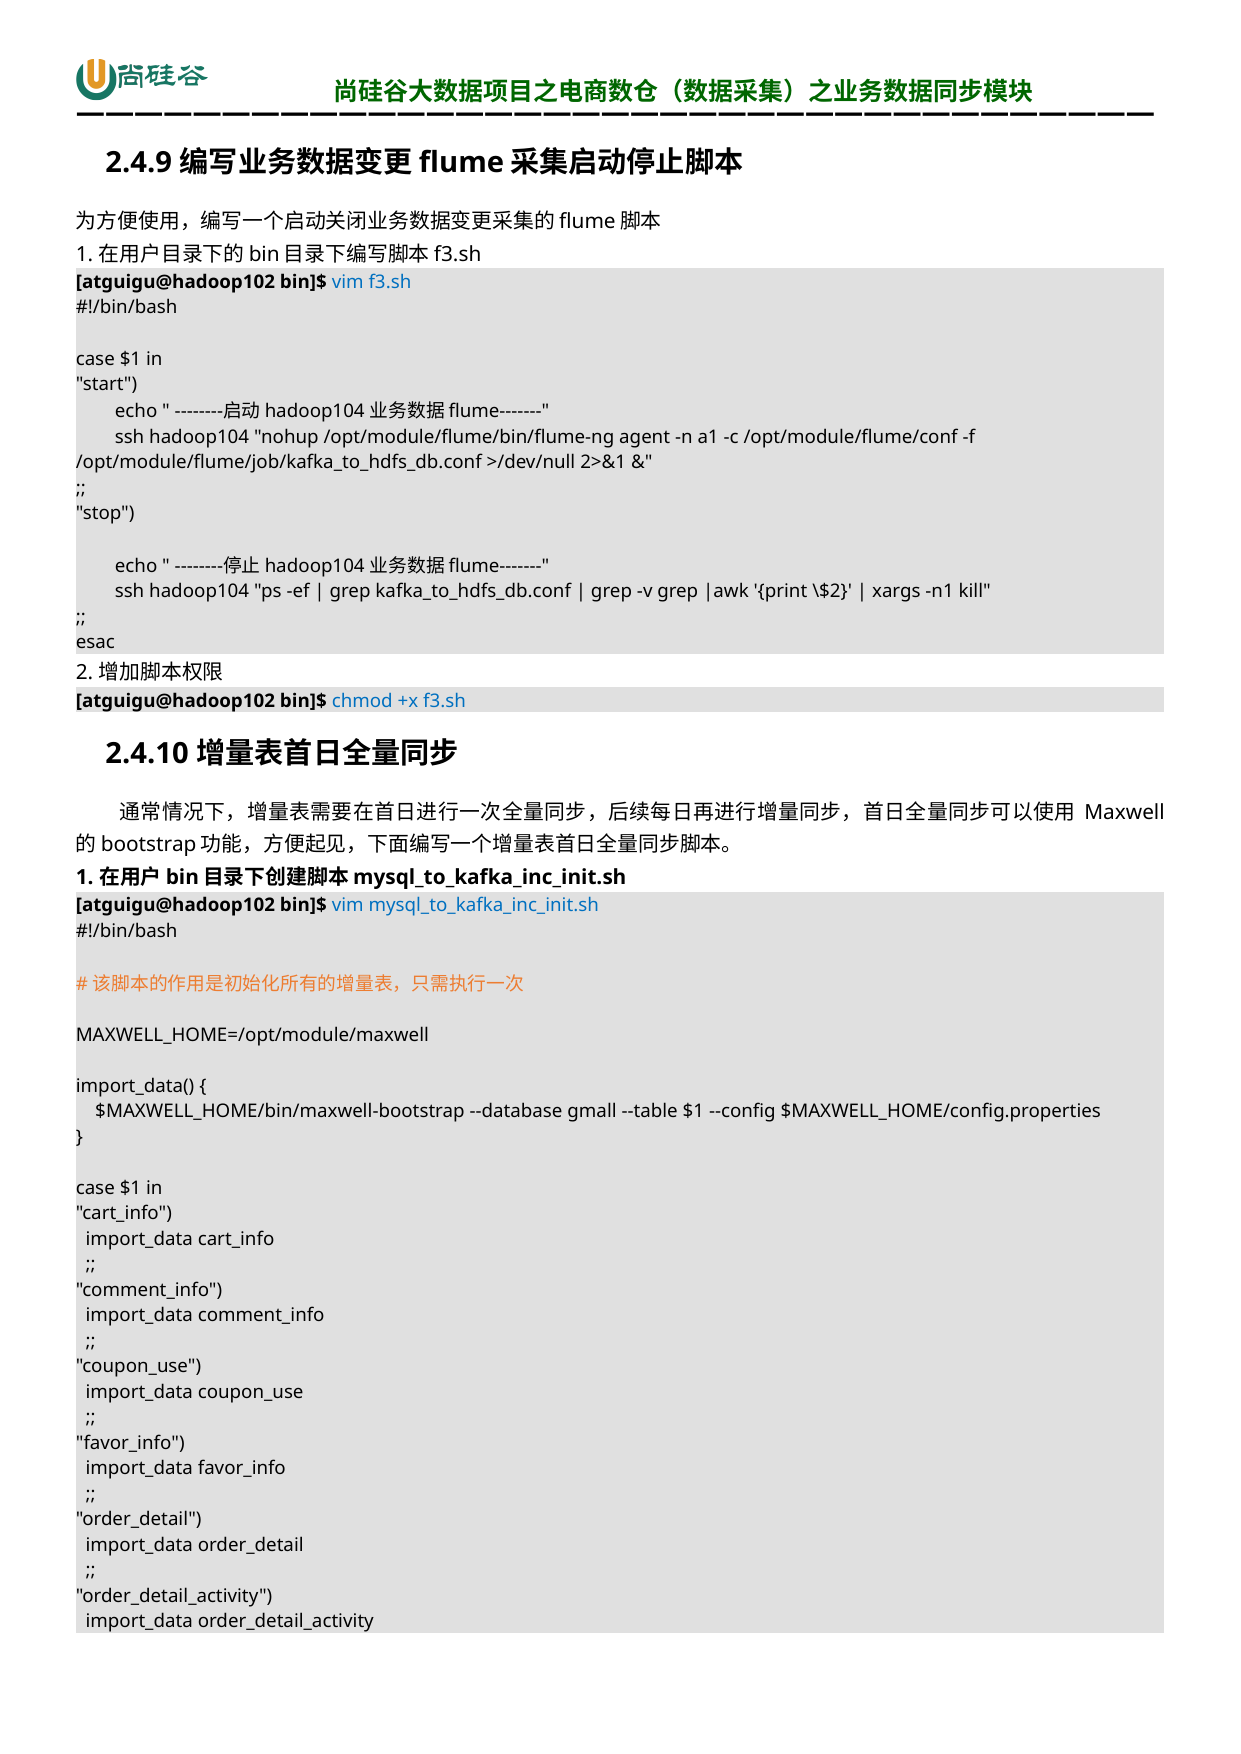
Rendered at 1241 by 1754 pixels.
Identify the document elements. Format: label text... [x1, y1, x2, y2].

subtitle 2.4.9 编写业务数据变更flume采集启动停止脚本 [76, 128, 1164, 193]
text echo " --------停止 hadoop104 业务数据flume-------" [76, 551, 1164, 578]
text 1. 在用户目录下的bin目录下编写脚本f3.sh [76, 236, 1164, 268]
text import_data cart_info [76, 1225, 1164, 1251]
text # 该脚本的作用是初始化所有的增量表，只需执行一次 [76, 968, 1164, 995]
text ;; [76, 1480, 1164, 1506]
text case $1 in [76, 1174, 1164, 1199]
text ;; [76, 603, 1164, 629]
subtitle 2.4.10 增量表首日全量同步 [76, 719, 1164, 784]
text esac [76, 629, 1164, 654]
text "favor_info") [76, 1429, 1164, 1455]
text 通常情况下，增量表需要在首日进行一次全量同步，后续每日再进行增量同步，首日全量同步可以使用Maxwell的bootstrap功能，方便起见，下面编写一个增量表首日全量同步脚本。 [76, 794, 1164, 859]
text } [76, 1123, 1164, 1148]
text 1. 在用户bin目录下创建脚本mysql_to_kafka_inc_init.sh [76, 859, 1164, 892]
text #!/bin/bash [76, 294, 1164, 319]
text "order_detail_activity") [76, 1582, 1164, 1608]
text import_data coupon_use [76, 1378, 1164, 1404]
text 2. 增加脚本权限 [76, 654, 1164, 687]
text [atguigu@hadoop102 bin]$ vim mysql_to_kafka_inc_init.sh [76, 892, 1164, 917]
text import_data order_detail_activity [76, 1608, 1164, 1633]
text "coupon_use") [76, 1353, 1164, 1378]
text #!/bin/bash [76, 917, 1164, 943]
text echo " --------启动 hadoop104 业务数据flume-------" [76, 396, 1164, 423]
picture [75, 59, 209, 101]
text $MAXWELL_HOME/bin/maxwell-bootstrap --database gmall --table $1 --config $MAXWELL_HOME/config.properties [76, 1097, 1164, 1123]
text "cart_info") [76, 1199, 1164, 1225]
text ;; [76, 474, 1164, 499]
text import_data order_detail [76, 1531, 1164, 1557]
text "comment_info") [76, 1276, 1164, 1302]
text ssh hadoop104 "nohup /opt/module/flume/bin/flume-ng agent -n a1 -c /opt/module/flume/conf -f /opt/module/flume/job/kafka_to_hdfs_db.conf >/dev/null 2>&1 &" [76, 423, 1164, 474]
text ssh hadoop104 "ps -ef | grep kafka_to_hdfs_db.conf | grep -v grep |awk '{print \$2}' | xargs -n1 kill" [76, 578, 1164, 603]
text "start") [76, 370, 1164, 396]
text [atguigu@hadoop102 bin]$ chmod +x f3.sh [76, 687, 1164, 712]
text "order_detail") [76, 1506, 1164, 1531]
text import_data comment_info [76, 1302, 1164, 1327]
text ;; [76, 1327, 1164, 1353]
text ;; [76, 1404, 1164, 1429]
text ;; [76, 1251, 1164, 1276]
text MAXWELL_HOME=/opt/module/maxwell [76, 1021, 1164, 1046]
text import_data favor_info [76, 1455, 1164, 1480]
text "stop") [76, 499, 1164, 525]
text ;; [76, 1557, 1164, 1582]
text import_data() { [76, 1072, 1164, 1097]
text case $1 in [76, 345, 1164, 370]
text [atguigu@hadoop102 bin]$ vim f3.sh [76, 268, 1164, 294]
text 为方便使用，编写一个启动关闭业务数据变更采集的flume脚本 [76, 203, 1164, 236]
